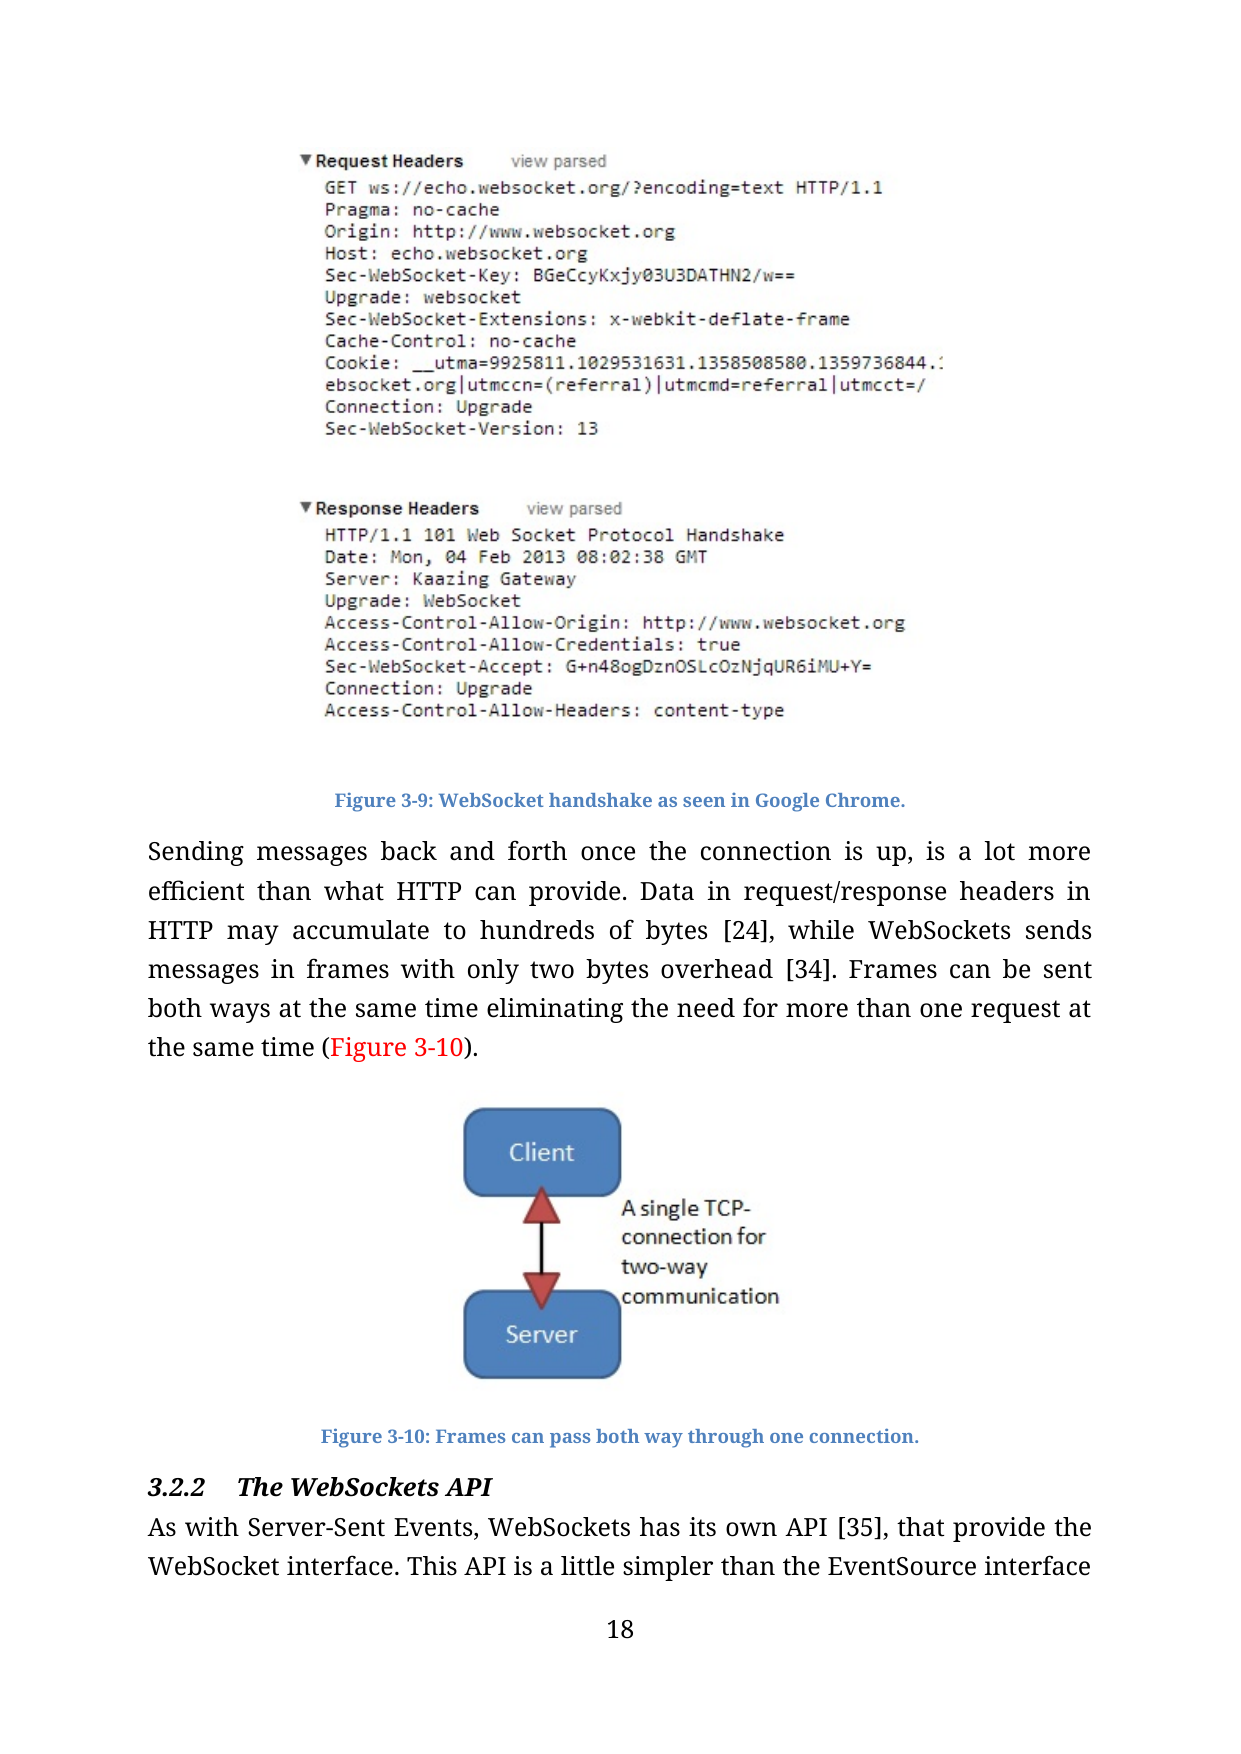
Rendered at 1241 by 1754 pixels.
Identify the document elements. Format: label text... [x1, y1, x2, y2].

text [148, 1509, 1092, 1582]
picture [448, 1090, 792, 1398]
subtitle The WebSockets API [148, 1470, 1092, 1504]
picture [297, 147, 943, 762]
